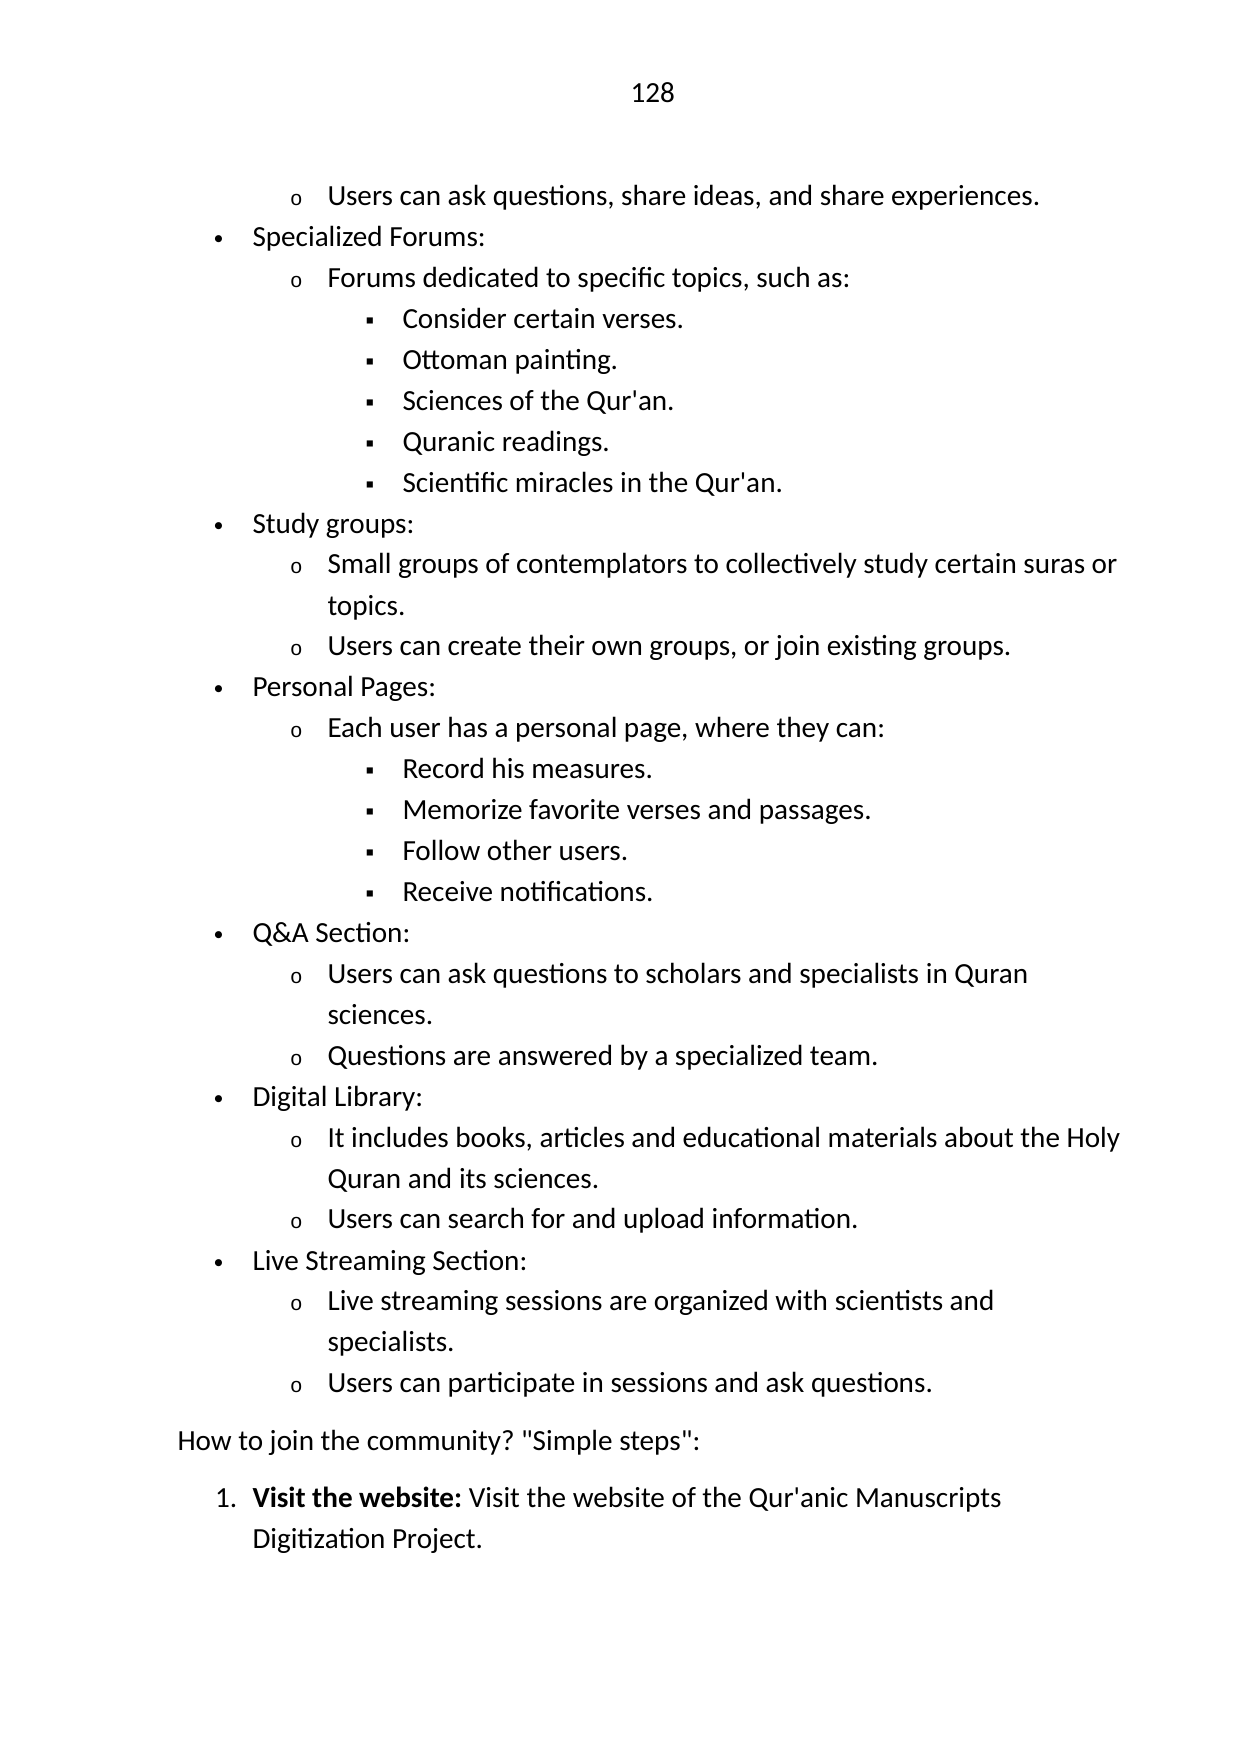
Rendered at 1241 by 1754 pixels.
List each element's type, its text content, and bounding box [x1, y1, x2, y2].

list Users can ask questions to scholars and specialists in Quran sciences. [290, 955, 1128, 1032]
list It includes books, articles and educational materials about the Holy Quran and its sciences. [290, 1119, 1128, 1195]
list Digital Library: [215, 1078, 1128, 1113]
list Live Streaming Section: [215, 1242, 1128, 1277]
list Study groups: [215, 505, 1128, 540]
list Memorize favorite verses and passages. [365, 791, 1128, 827]
list Consider certain verses. [365, 300, 1128, 336]
list Scientific miracles in the Qur'an. [365, 464, 1128, 499]
list Users can search for and upload information. [290, 1201, 1128, 1236]
list Receive notifications. [365, 873, 1128, 909]
list Users can ask questions, share ideas, and share experiences. [290, 177, 1128, 213]
list Quranic readings. [365, 423, 1128, 458]
list Small groups of contemplators to collectively study certain suras or topics. [290, 546, 1128, 622]
list Questions are answered by a specialized team. [290, 1037, 1128, 1072]
list Record his measures. [365, 750, 1128, 786]
list Sciences of the Qur'an. [365, 382, 1128, 417]
list Q&A Section: [215, 914, 1128, 950]
list Live streaming sessions are organized with scientists and specialists. [290, 1282, 1128, 1359]
text How to join the community? "Simple steps": [177, 1422, 1128, 1458]
list Each user has a personal page, where they can: [290, 709, 1128, 745]
list Specialized Forums: [215, 218, 1128, 254]
list Follow other users. [365, 832, 1128, 868]
list Forums dedicated to specific topics, such as: [290, 259, 1128, 295]
list Visit the website: Visit the website of the Qur'anic Manuscripts Digitization Project. [215, 1479, 1128, 1556]
list Users can create their own groups, or join existing groups. [290, 627, 1128, 663]
list Ottoman painting. [365, 341, 1128, 377]
list Personal Pages: [215, 668, 1128, 704]
list Users can participate in sessions and ask questions. [290, 1364, 1128, 1400]
